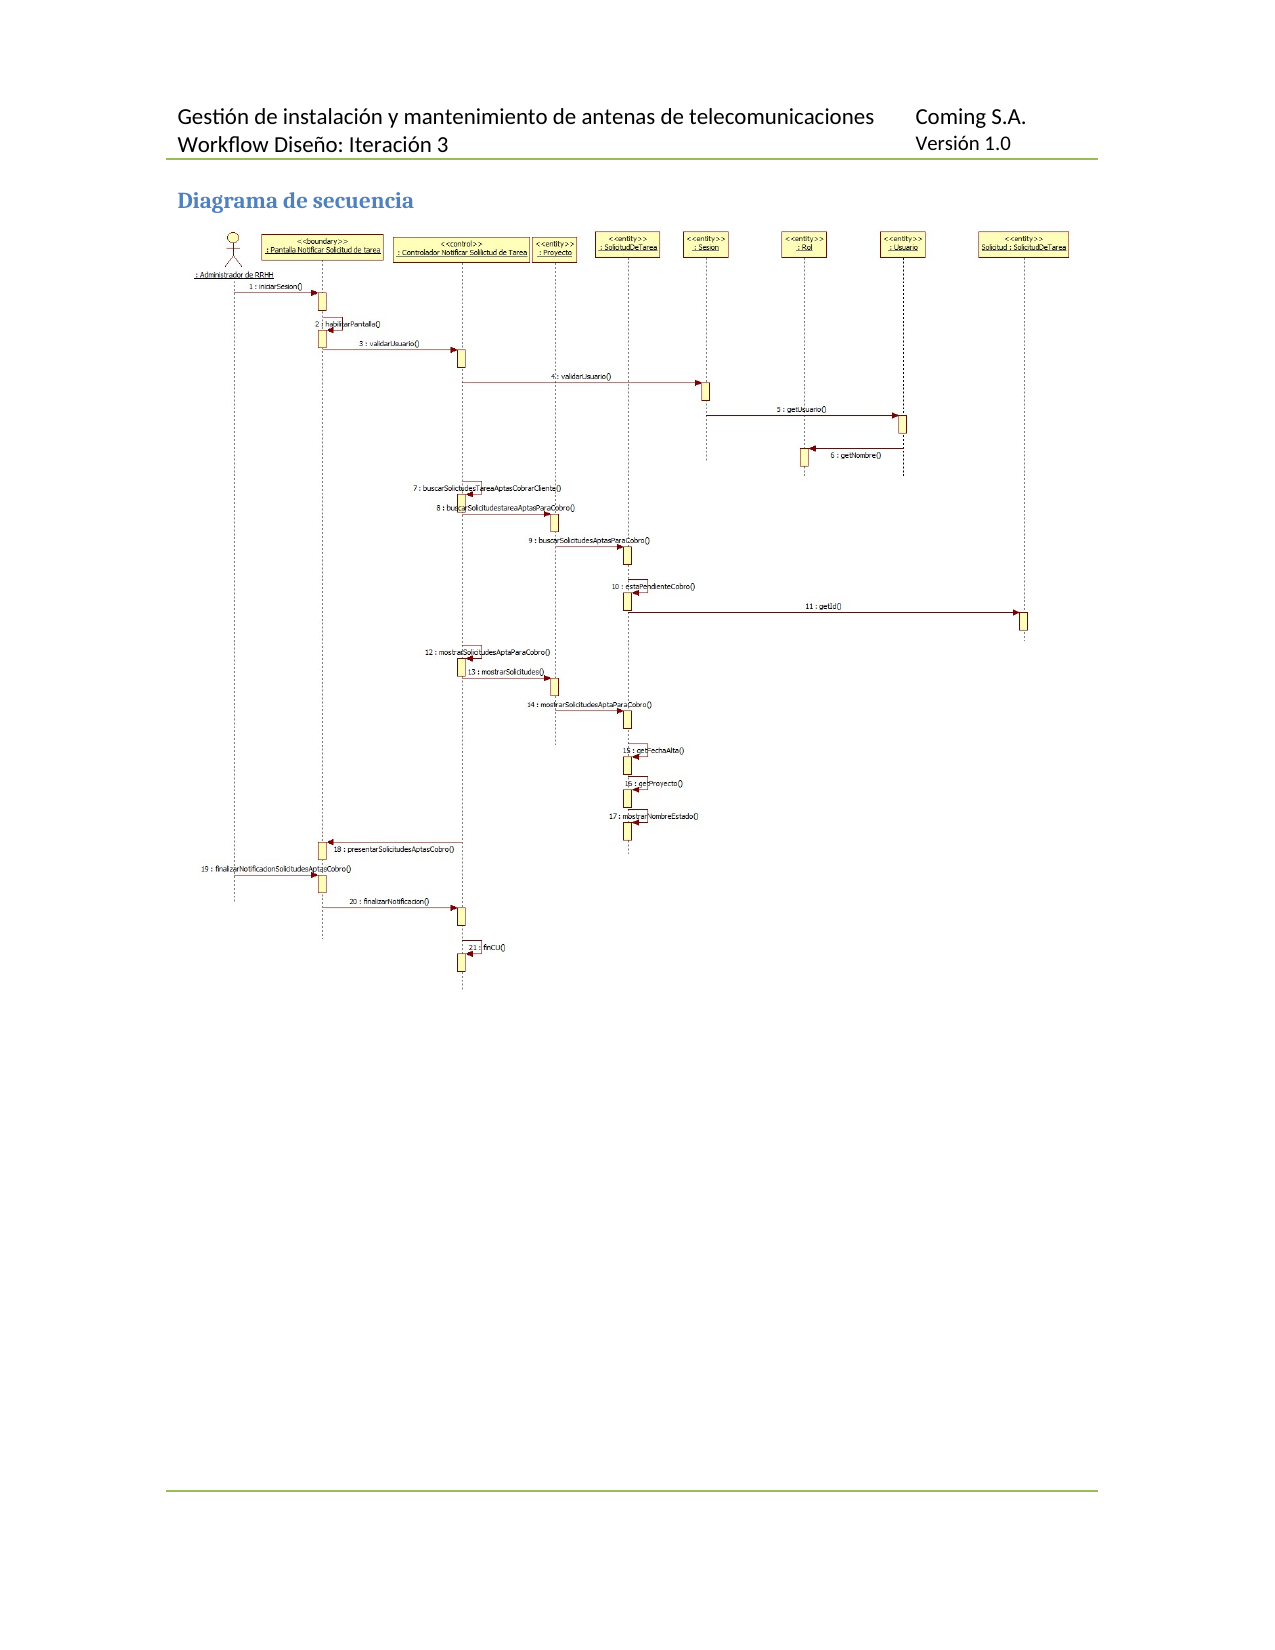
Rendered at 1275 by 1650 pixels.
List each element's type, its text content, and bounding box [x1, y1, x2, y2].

picture [177, 218, 1082, 1003]
subtitle Diagrama de secuencia [177, 188, 1098, 214]
